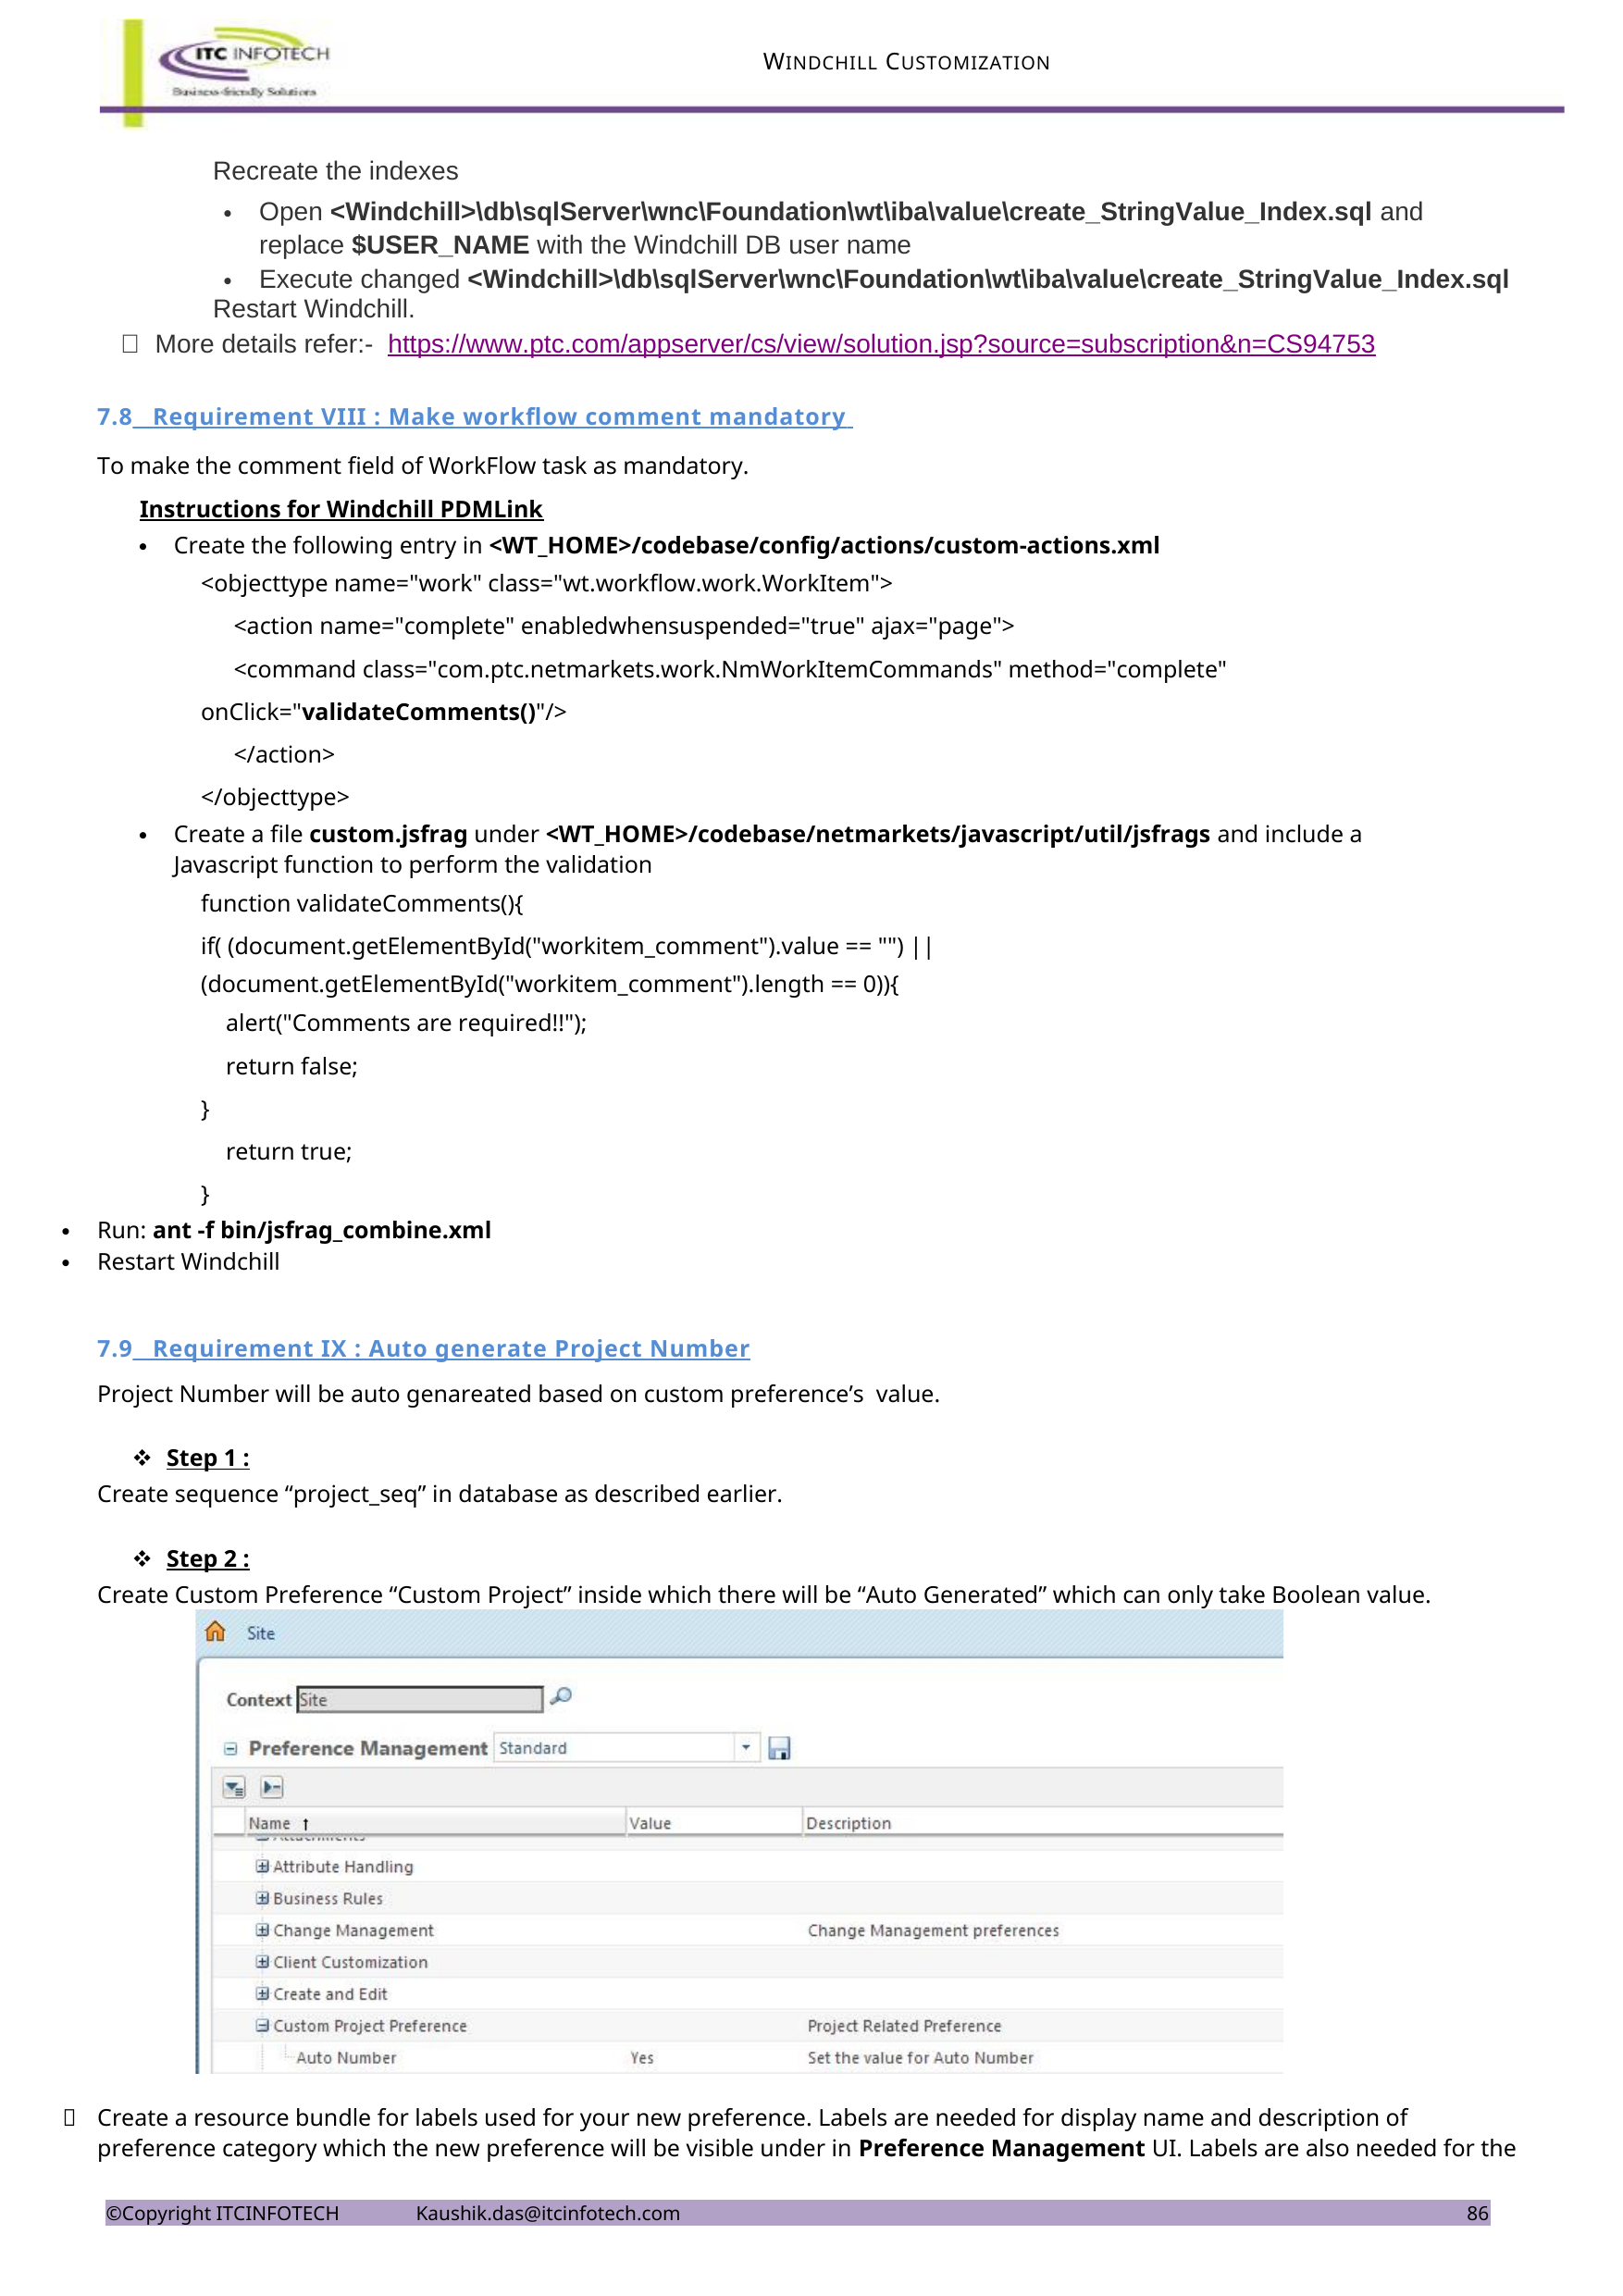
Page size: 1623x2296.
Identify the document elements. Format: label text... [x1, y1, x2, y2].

list Execute changed <Windchill>\db\sqlServer\wnc\Foundation\wt\iba\value\create_StringValue_Index.sql Restart Windchill. [213, 265, 1510, 324]
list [62, 2102, 1524, 2163]
list Open <Windchill>\db\sqlServer\wnc\Foundation\wt\iba\value\create_StringValue_Index.sql and replace $USER_NAME with the Windchill DB user name [224, 196, 1423, 259]
list Create a file custom.jsfrag under <WT_HOME>/codebase/netmarkets/javascript/util/jsfrags and include a Javascript function to perform the validation [140, 817, 1460, 880]
list Create the following entry in <WT_HOME>/codebase/config/actions/custom-actions.xml [140, 529, 1526, 560]
text </action> [233, 738, 1526, 770]
text To make the comment field of WorkFlow task as mandatory. [97, 450, 1526, 481]
list Step 2 : [131, 1542, 1526, 1574]
text if( (document.getElementById("workitem_comment").value == "") || (document.getElementById("workitem_comment").length == 0)){ [201, 930, 1047, 999]
text Create sequence “project_seq” in database as described earlier. [97, 1478, 1526, 1509]
text <command class="com.ptc.netmarkets.work.NmWorkItemCommands" method="complete" [233, 652, 1526, 684]
text } [201, 1178, 1526, 1210]
text onClick="validateComments()"/> [201, 695, 1526, 727]
text <action name="complete" enabledwhensuspended="true" ajax="page"> [233, 610, 1526, 641]
text return false; [226, 1049, 1526, 1081]
text </objecttype> [201, 781, 1526, 813]
text Create Custom Preference “Custom Project” inside which there will be “Auto Generated” which can only take Boolean value. [97, 1579, 1478, 1609]
subtitle Requirement VIII : Make workflow comment mandatory [97, 400, 1526, 432]
text Project Number will be auto genareated based on custom preference’s value. [97, 1377, 1526, 1409]
text Recreate the indexes [213, 155, 1526, 186]
subtitle Requirement IX : Auto generate Project Number [97, 1332, 1526, 1363]
picture [99, 19, 1565, 130]
text } [201, 1092, 1526, 1123]
text function validateComments(){ [201, 887, 1526, 918]
text return true; [226, 1136, 1526, 1167]
text alert("Comments are required!!"); [226, 1007, 1526, 1038]
list More details refer:- https://www.ptc.com/appserver/cs/view/solution.jsp?source=subscription&n=CS94753 [120, 329, 1526, 359]
list Restart Windchill [62, 1246, 1526, 1276]
text Instructions for Windchill PDMLink [140, 492, 1526, 524]
text <objecttype name="work" class="wt.workflow.work.WorkItem"> [201, 567, 1526, 599]
list Run: ant -f bin/jsfrag_combine.xml [62, 1214, 1526, 1246]
list Step 1 : [131, 1442, 1526, 1473]
picture [195, 1609, 1284, 2074]
